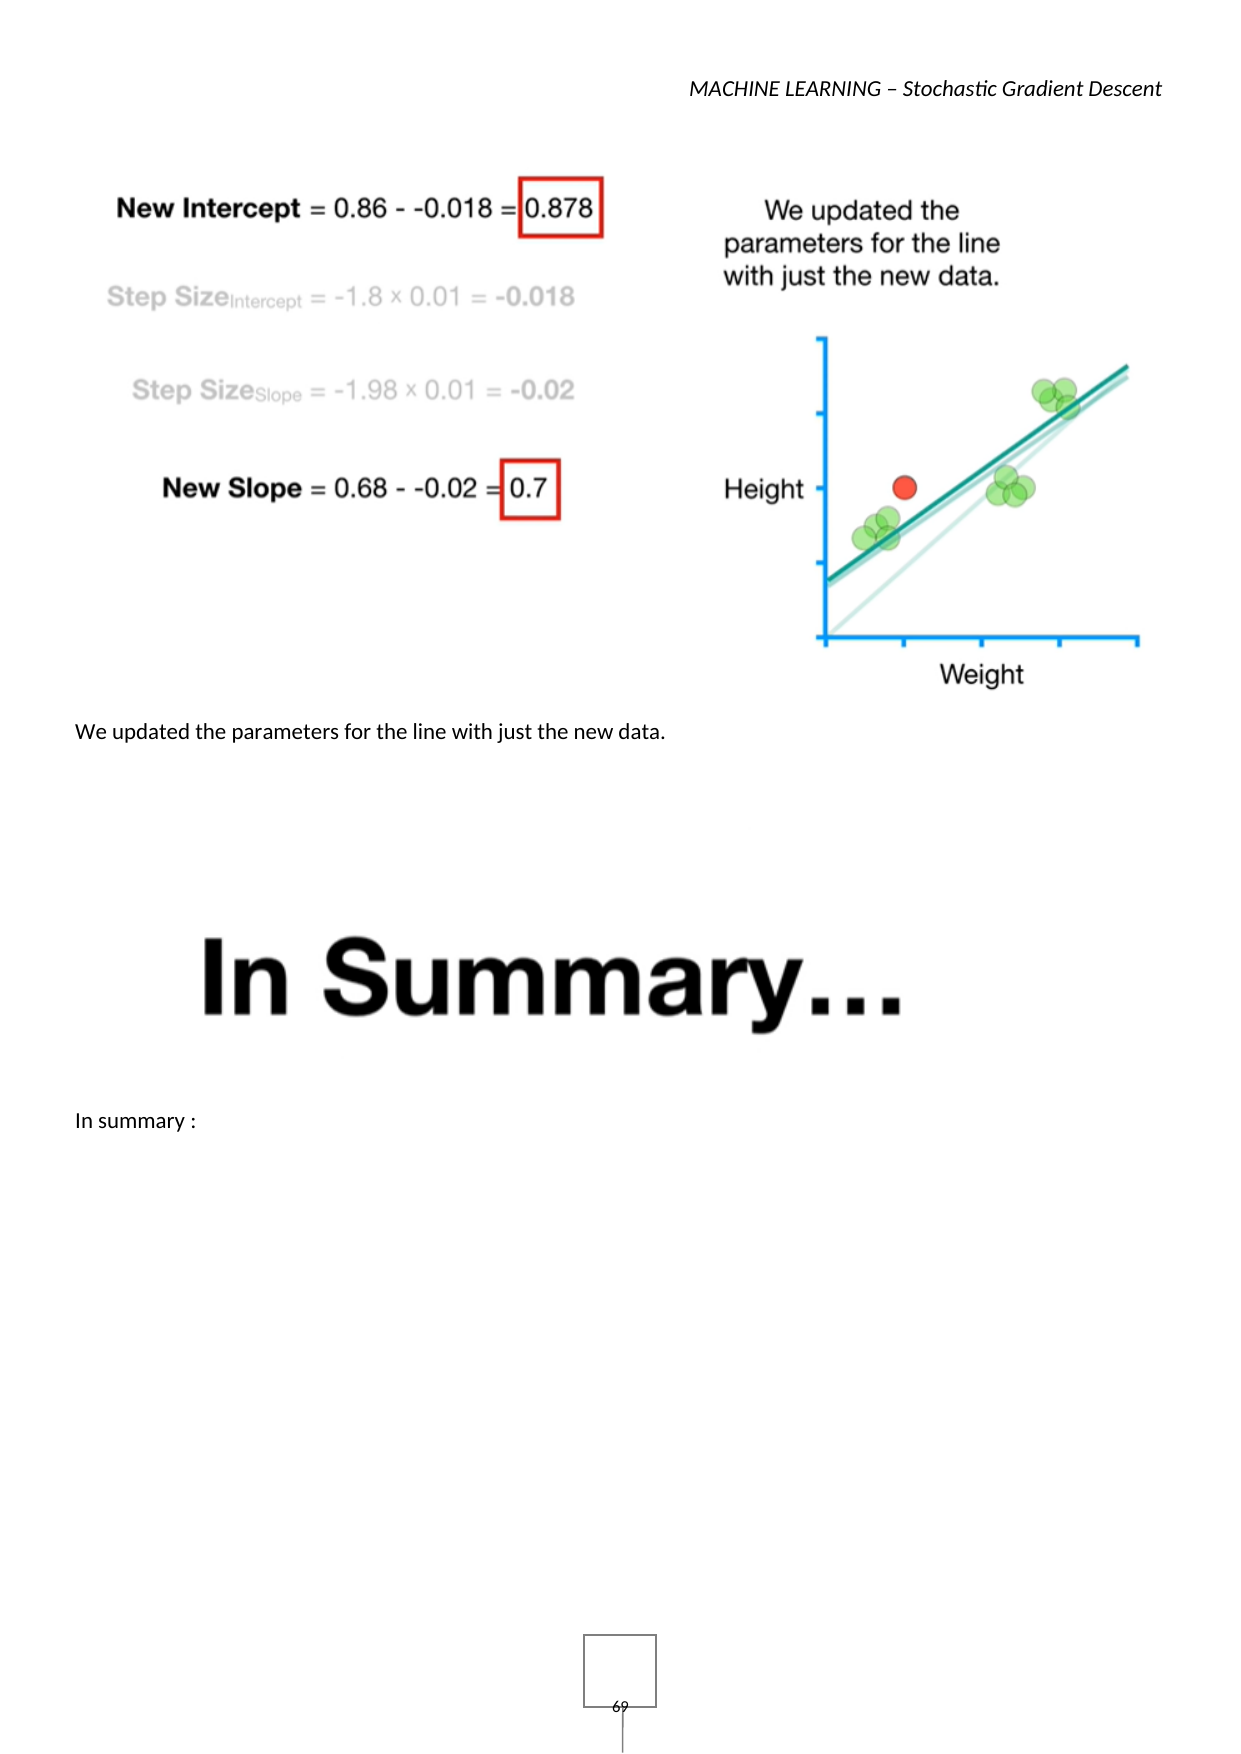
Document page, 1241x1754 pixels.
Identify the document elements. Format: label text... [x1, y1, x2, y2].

picture [75, 773, 1090, 1107]
picture [75, 101, 1166, 718]
text We updated the parameters for the line with just the new data. [75, 718, 1165, 746]
text In summary : [75, 1106, 1165, 1134]
